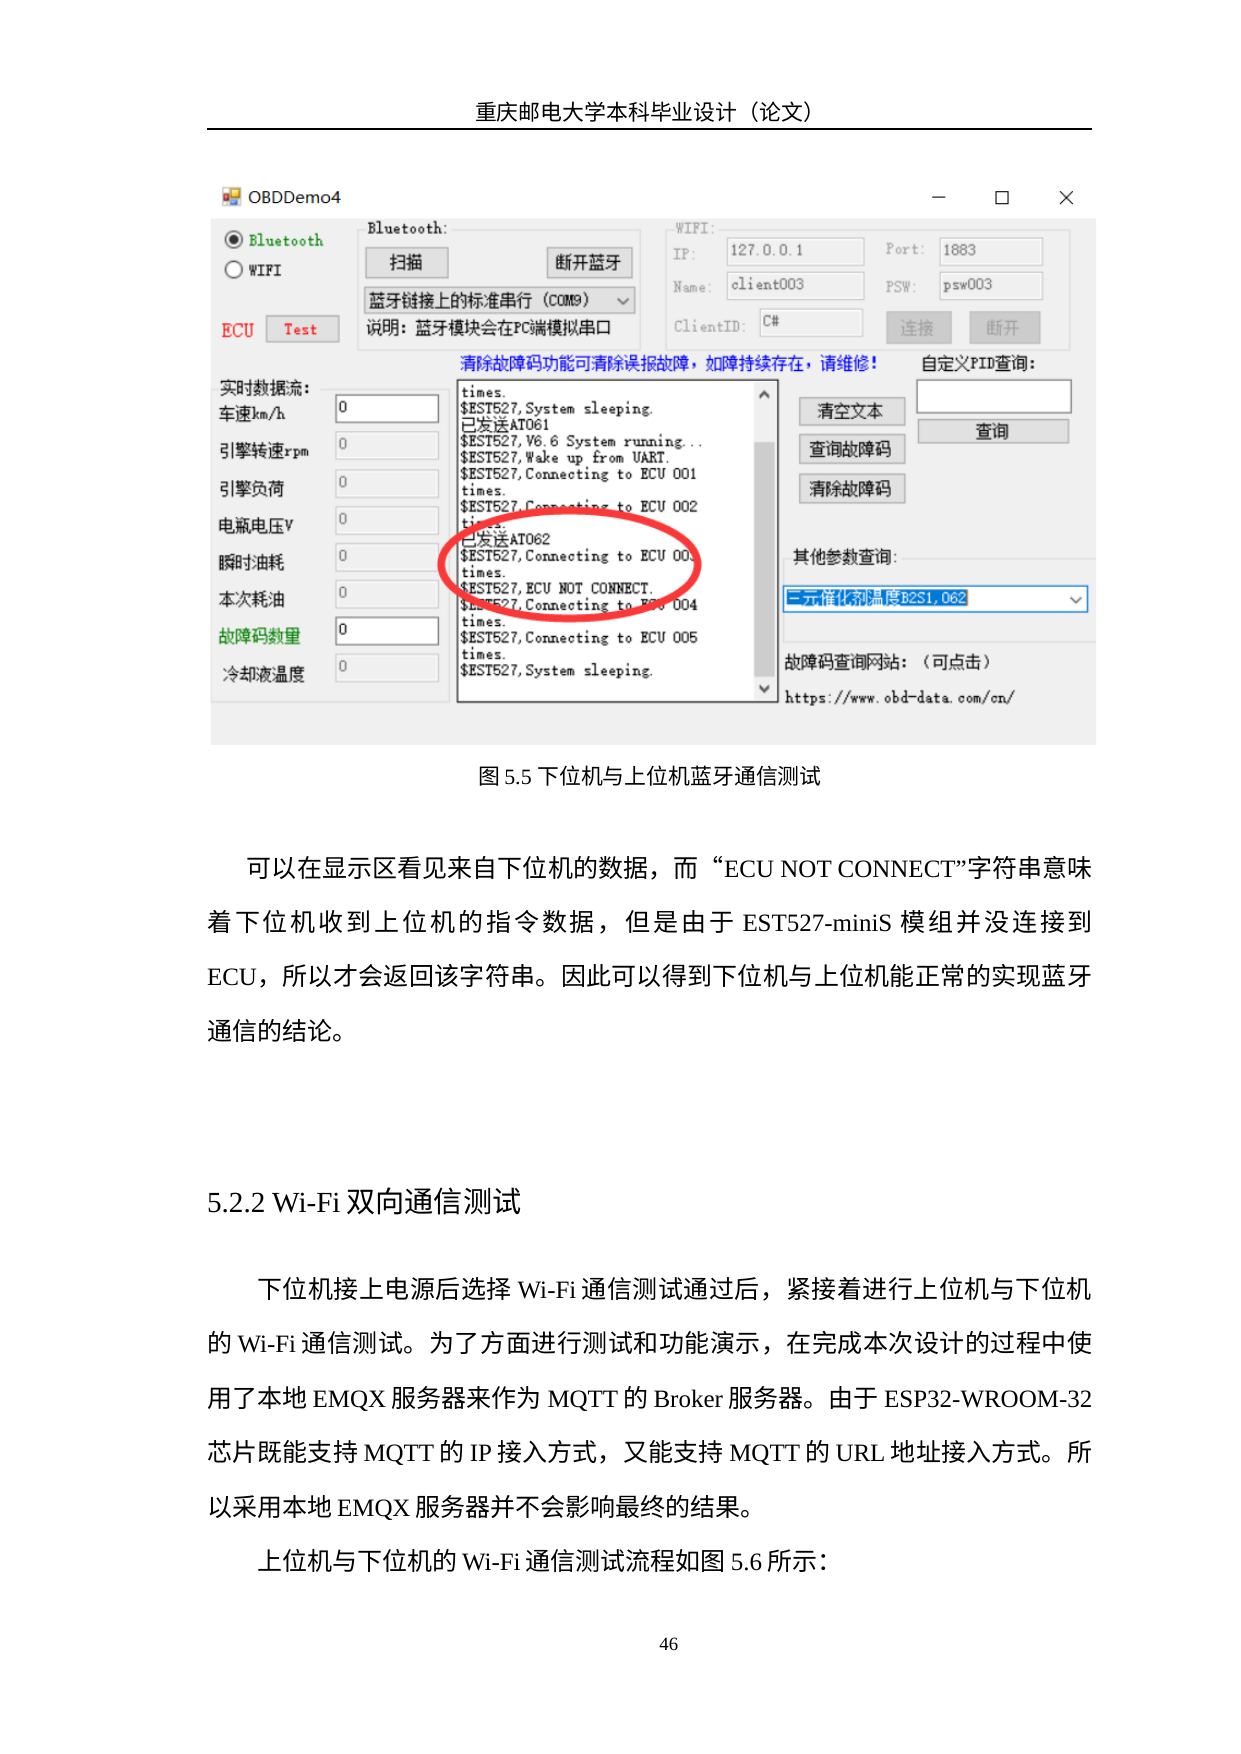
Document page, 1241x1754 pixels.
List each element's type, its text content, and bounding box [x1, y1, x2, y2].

table_header [199, 177, 1100, 759]
subtitle 5.2.2 Wi-Fi双向通信测试 [207, 1179, 1092, 1221]
text 可以在显示区看见来自下位机的数据，而“ECU NOT CONNECT”字符串意味着下位机收到上位机的指令数据，但是由于EST527-miniS模组并没连接到ECU，所以才会返回该字符串。因此可以得到下位机与上位机能正常的实现蓝牙通信的结论。 [207, 848, 1092, 1047]
text 下位机接上电源后选择Wi-Fi通信测试通过后，紧接着进行上位机与下位机的Wi-Fi通信测试。为了方面进行测试和功能演示，在完成本次设计的过程中使用了本地EMQX服务器来作为MQTT的Broker服务器。由于ESP32-WROOM-32芯片既能支持MQTT的IP接入方式，又能支持MQTT的URL地址接入方式。所以采用本地EMQX服务器并不会影响最终的结果。 [207, 1269, 1092, 1523]
picture [210, 177, 1097, 745]
text 上位机与下位机的Wi-Fi通信测试流程如图5.6所示： [207, 1541, 1092, 1578]
table_cell 图5.5 下位机与上位机蓝牙通信测试 [199, 759, 1100, 805]
